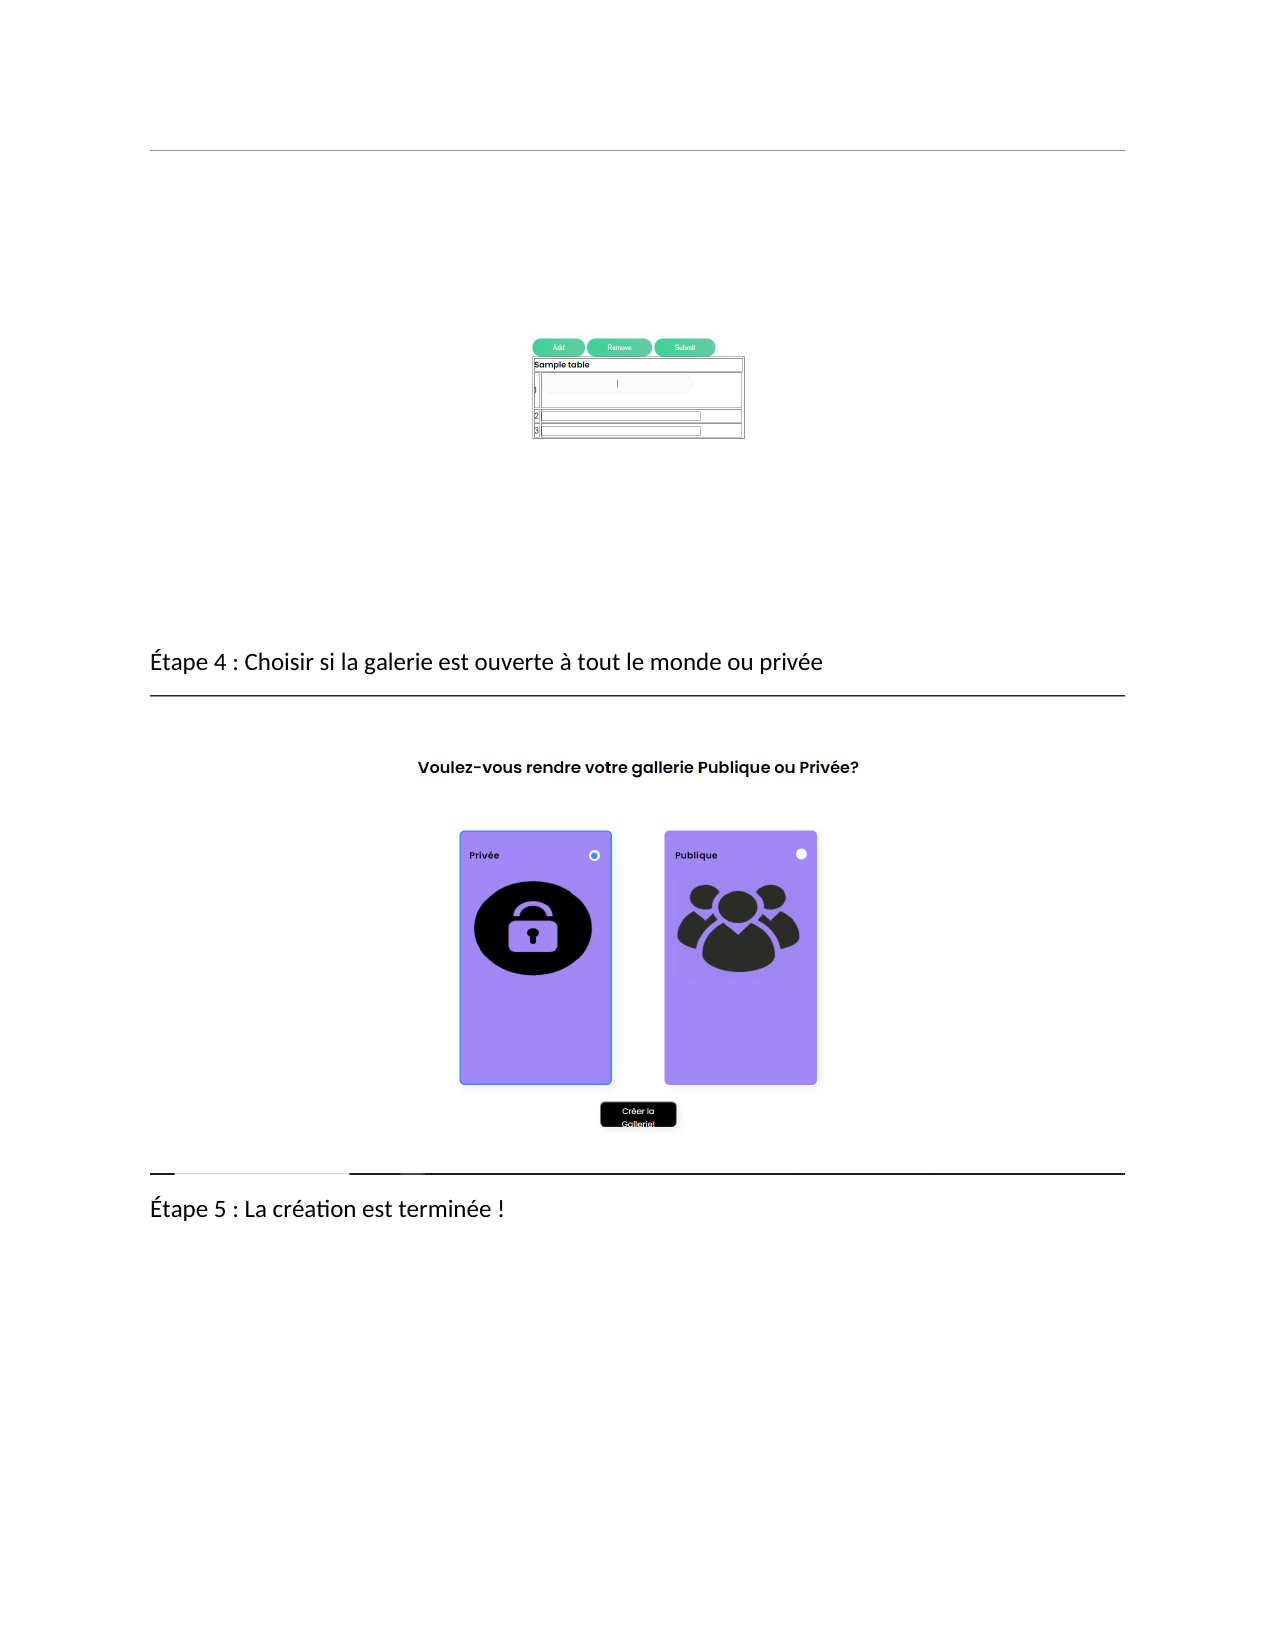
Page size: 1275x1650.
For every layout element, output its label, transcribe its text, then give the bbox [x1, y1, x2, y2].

text Étape 5 : La création est terminée ! [150, 1193, 1125, 1223]
text Étape 4 : Choisir si la galerie est ouverte à tout le monde ou privée [150, 646, 1125, 676]
picture [150, 695, 1125, 1175]
picture [150, 150, 1125, 627]
